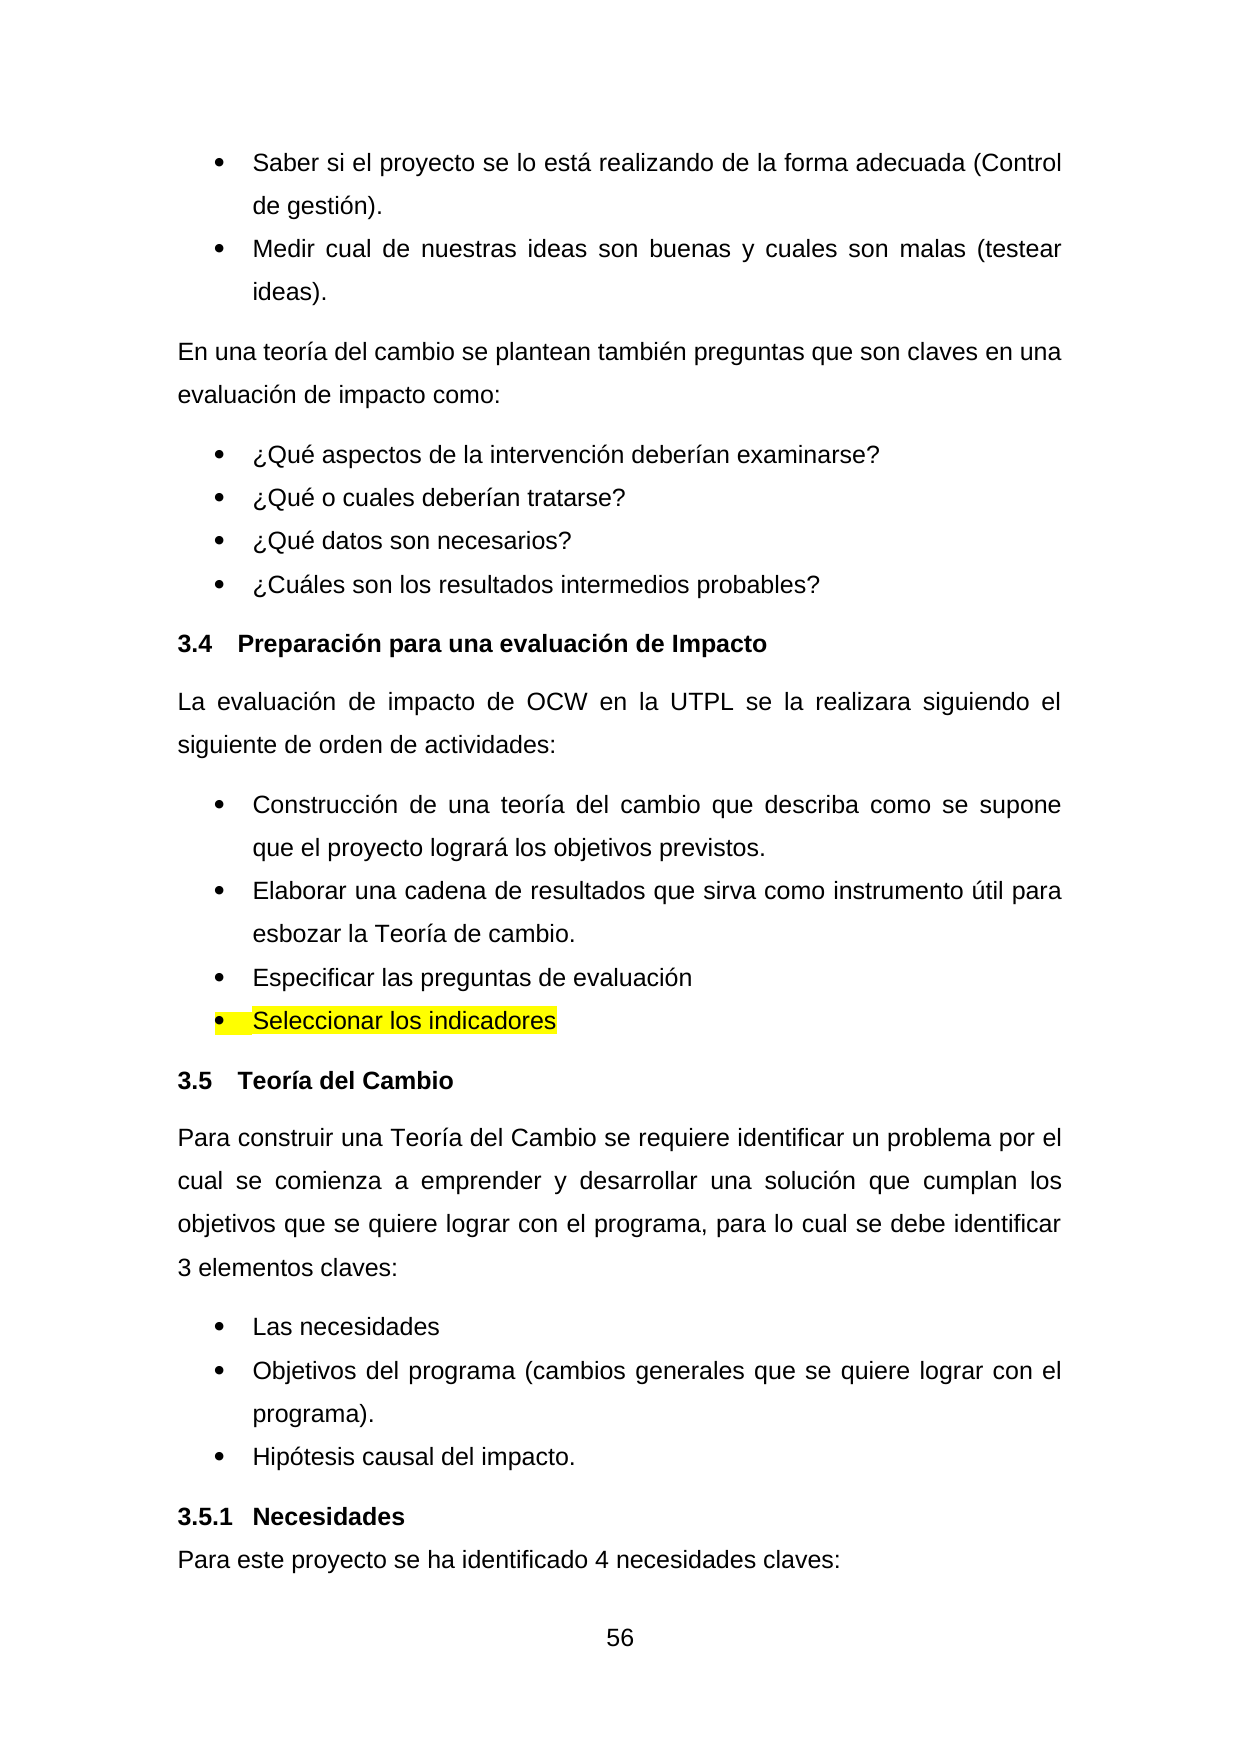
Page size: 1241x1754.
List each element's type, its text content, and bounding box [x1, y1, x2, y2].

list Objetivos del programa (cambios generales que se quiere lograr con el programa). [215, 1356, 1063, 1428]
list ¿Qué datos son necesarios? [215, 526, 1063, 555]
subtitle Necesidades [177, 1502, 1063, 1531]
list Para este proyecto se ha identificado 4 necesidades claves: [177, 1545, 1063, 1574]
text Para construir una Teoría del Cambio se requiere identificar un problema por el cual se comienza a emprender y desarrollar una solución que cumplan los objetivos que se quiere lograr con el programa, para lo cual se debe identificar 3 elementos claves: [177, 1123, 1063, 1281]
list Saber si el proyecto se lo está realizando de la forma adecuada (Control de gestión). [215, 148, 1063, 219]
subtitle Teoría del Cambio [177, 1066, 1063, 1094]
list Las necesidades [215, 1312, 1063, 1341]
subtitle Preparación para una evaluación de Impacto [177, 629, 1063, 658]
list Especificar las preguntas de evaluación [215, 963, 1063, 991]
text La evaluación de impacto de OCW en la UTPL se la realizara siguiendo el siguiente de orden de actividades: [177, 687, 1063, 759]
list ¿Cuáles son los resultados intermedios probables? [215, 569, 1063, 598]
list Seleccionar los indicadores [252, 1006, 1063, 1035]
list Elaborar una cadena de resultados que sirva como instrumento útil para esbozar la Teoría de cambio. [215, 876, 1063, 948]
list ¿Qué o cuales deberían tratarse? [215, 483, 1063, 512]
text En una teoría del cambio se plantean también preguntas que son claves en una evaluación de impacto como: [177, 337, 1063, 409]
list Construcción de una teoría del cambio que describa como se supone que el proyecto logrará los objetivos previstos. [215, 790, 1063, 862]
list Medir cual de nuestras ideas son buenas y cuales son malas (testear ideas). [215, 234, 1063, 306]
list ¿Qué aspectos de la intervención deberían examinarse? [215, 440, 1063, 469]
list Hipótesis causal del impacto. [215, 1442, 1063, 1471]
